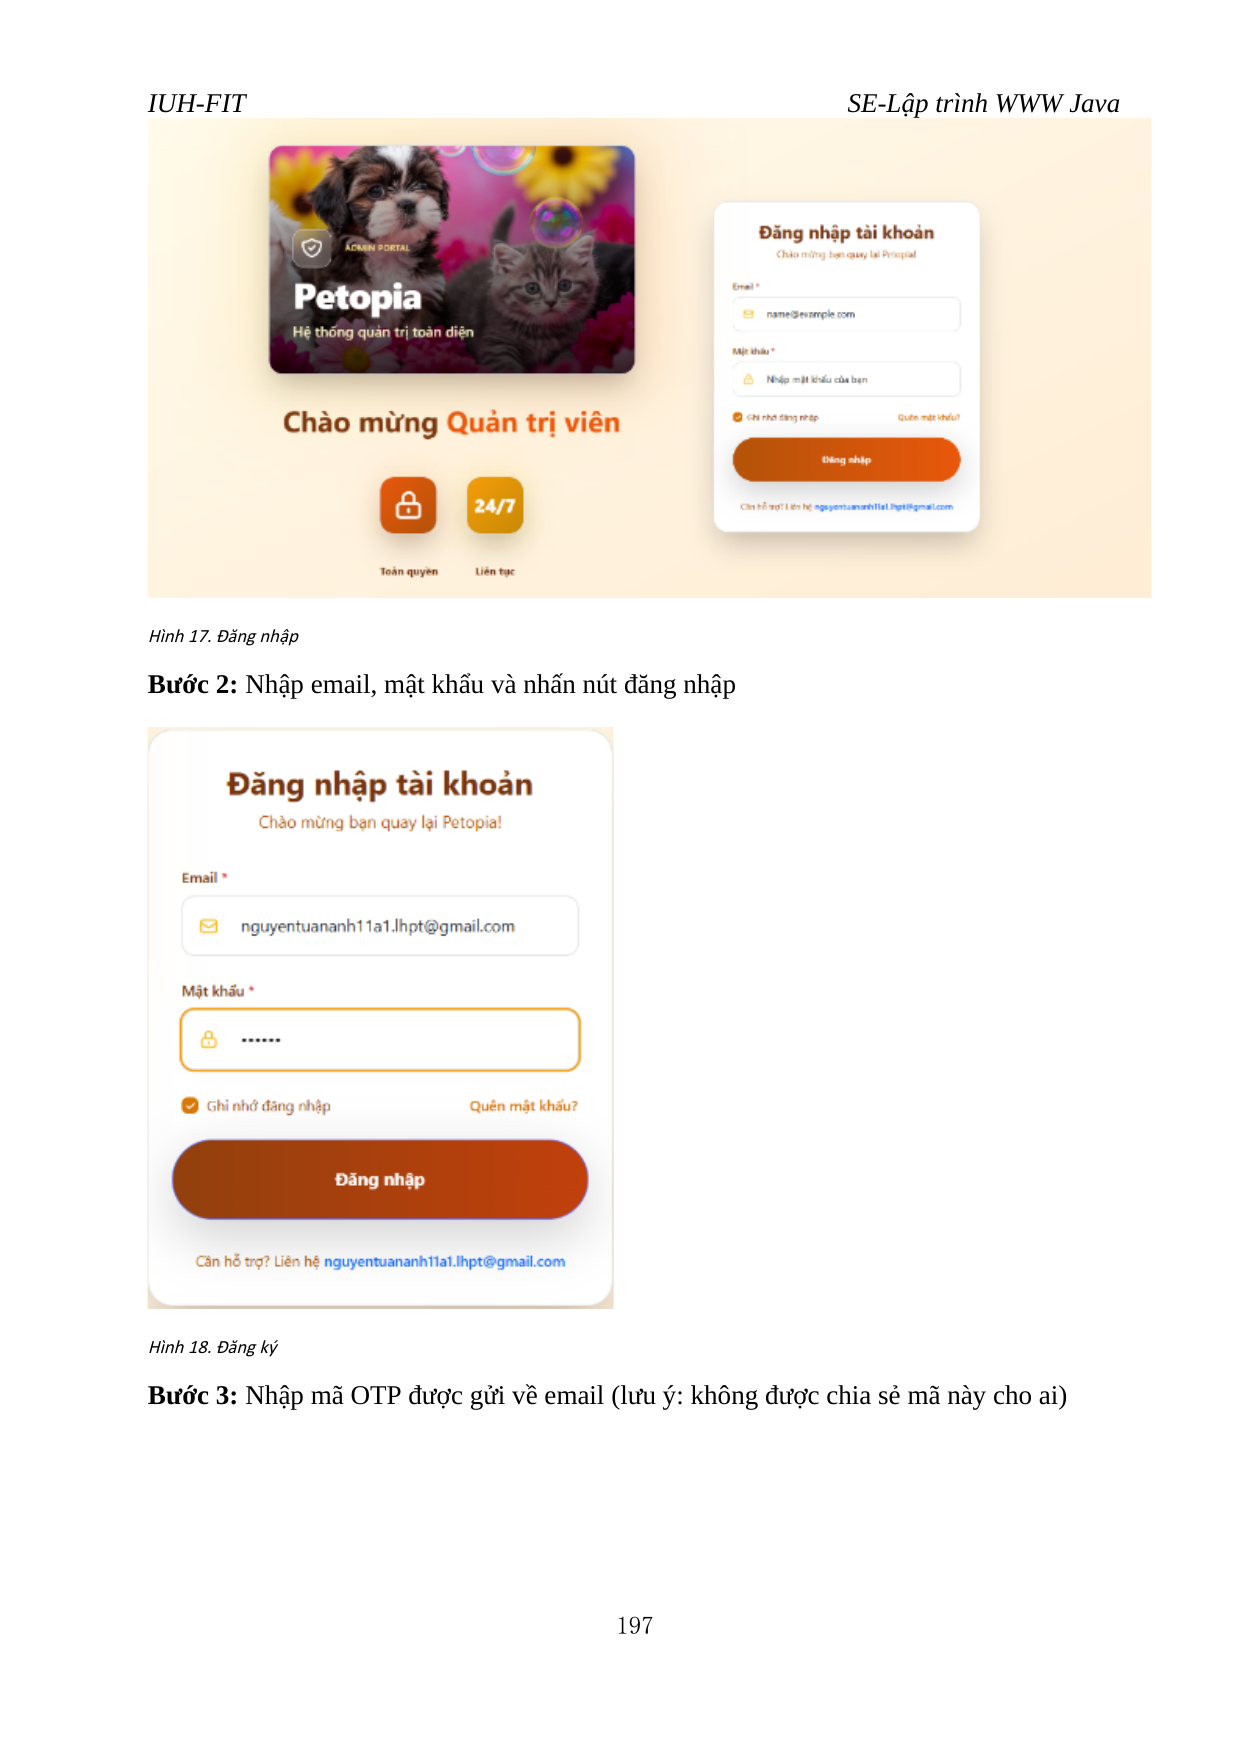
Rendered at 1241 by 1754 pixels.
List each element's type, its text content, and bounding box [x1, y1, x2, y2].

text Bước 3: Nhập mã OTP được gửi về email (lưu ý: không được chia sẻ mã này cho ai) [148, 1379, 1122, 1411]
text Hình 18. Đăng ký [148, 1336, 1122, 1359]
picture [147, 118, 1152, 598]
text Bước 2: Nhập email, mật khẩu và nhấn nút đăng nhập [148, 668, 1122, 699]
text Hình 17. Đăng nhập [148, 624, 1122, 647]
picture [147, 727, 614, 1309]
